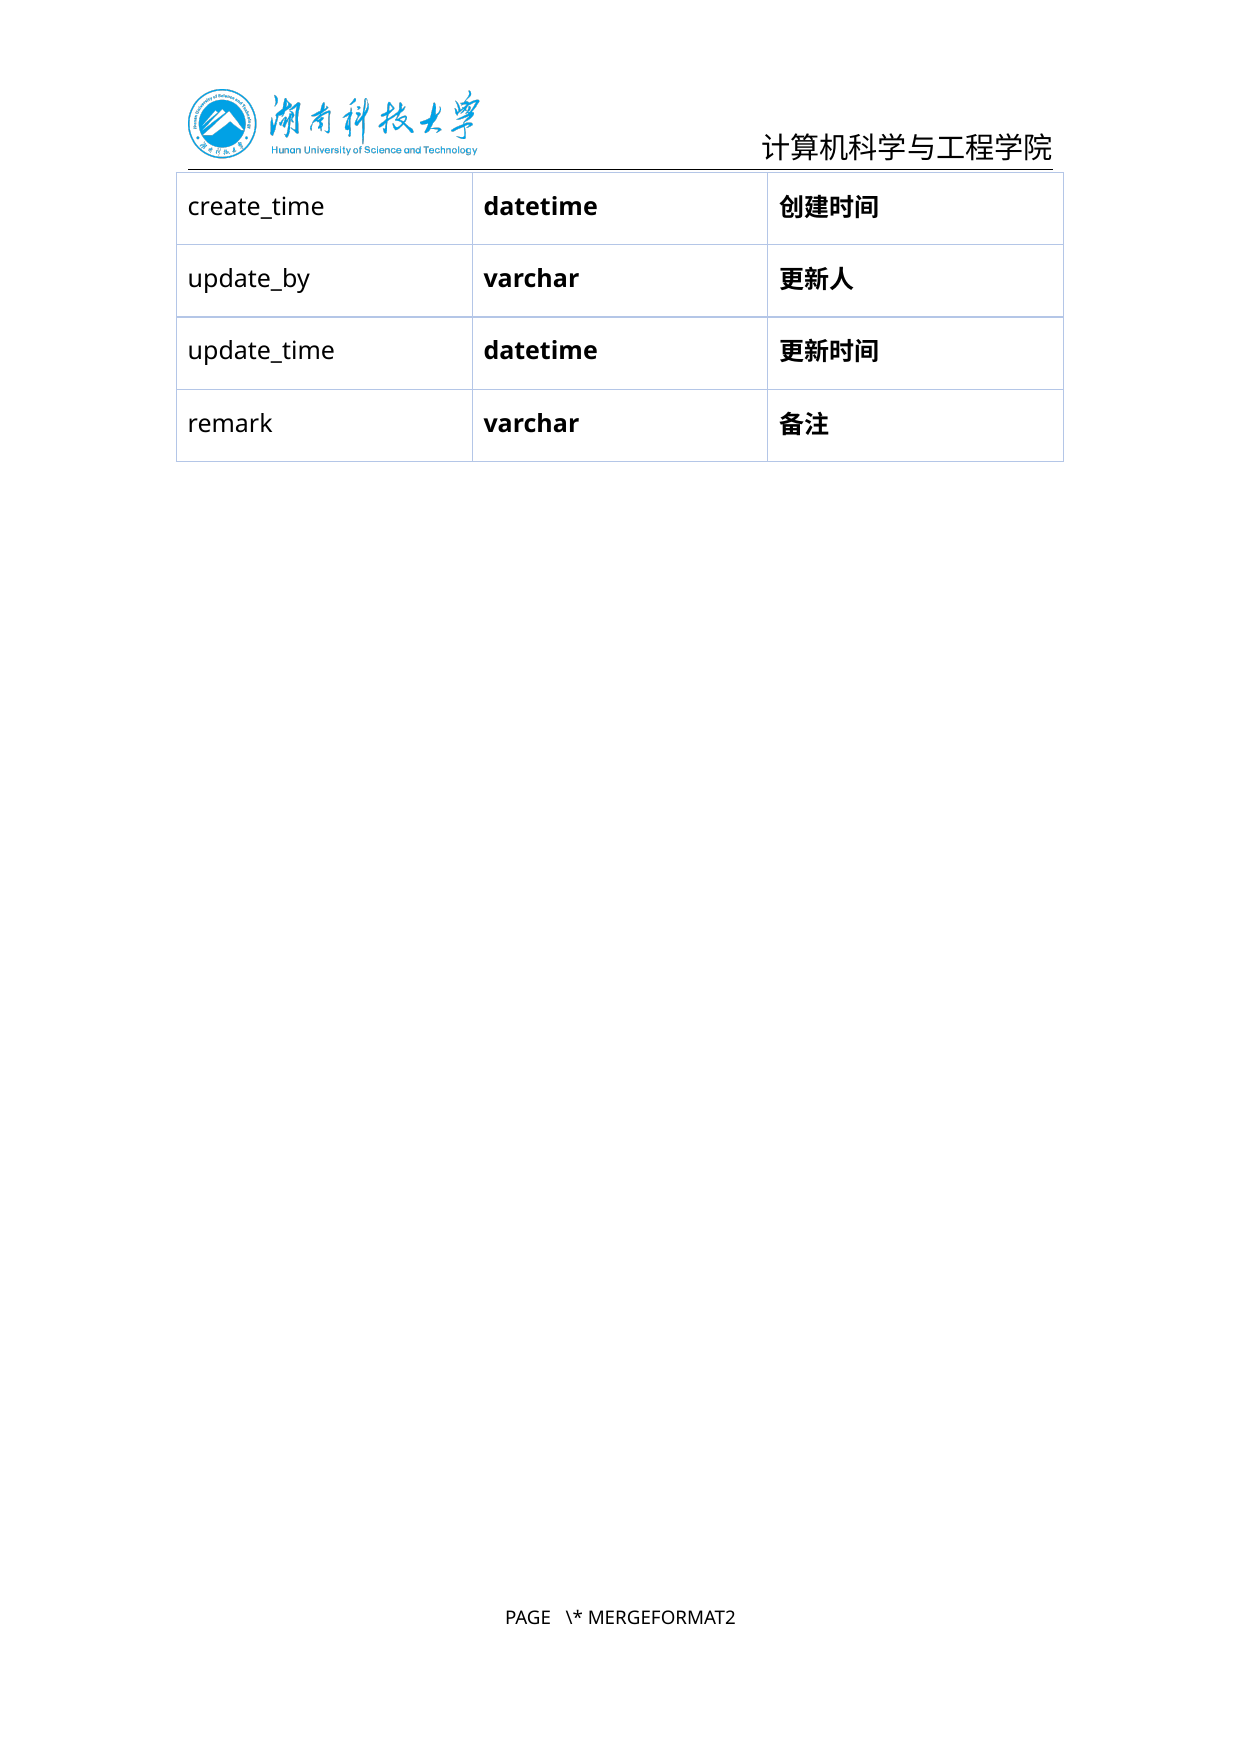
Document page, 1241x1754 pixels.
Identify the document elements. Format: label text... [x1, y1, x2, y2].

table_cell datetime [473, 318, 767, 389]
table_cell varchar [473, 390, 767, 461]
picture [187, 88, 480, 159]
table_cell remark [177, 390, 472, 461]
table_cell 更新时间 [768, 318, 1063, 389]
table_cell update_by [177, 245, 472, 316]
table_cell varchar [473, 245, 767, 316]
table_cell 更新人 [768, 245, 1063, 316]
table_cell 备注 [768, 390, 1063, 461]
table_cell update_time [177, 318, 472, 389]
table_cell datetime [473, 173, 767, 244]
table_cell 创建时间 [768, 173, 1063, 244]
table_cell create_time [177, 173, 472, 244]
